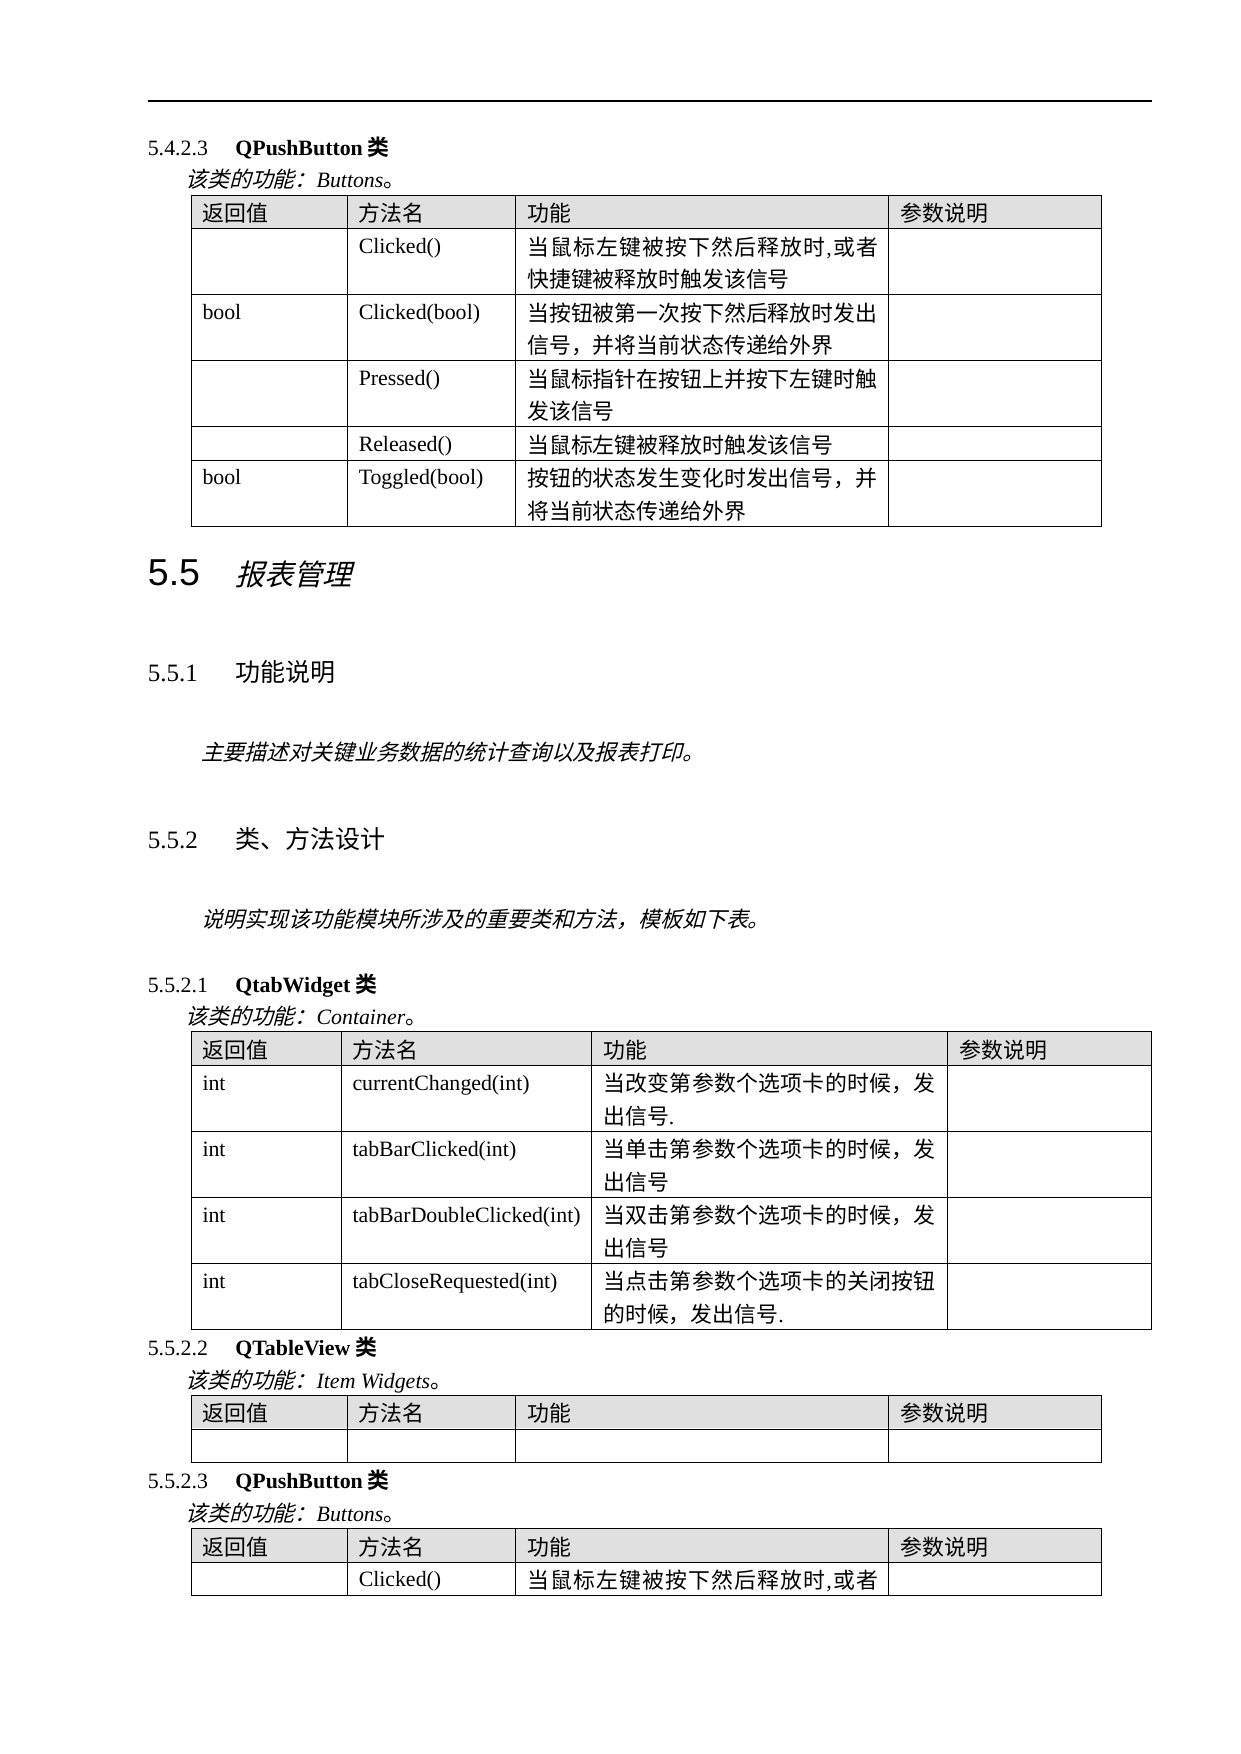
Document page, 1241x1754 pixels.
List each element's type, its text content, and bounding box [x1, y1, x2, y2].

table_cell [192, 361, 347, 426]
list QtabWidget类 该类的功能：Container。 [148, 966, 1152, 1031]
table_header 参数说明 [889, 196, 1101, 228]
table_cell 当双击第参数个选项卡的时候，发出信号 [592, 1198, 947, 1263]
list QPushButton类 该类的功能：Buttons。 [148, 1463, 1152, 1528]
subtitle 功能说明 [148, 638, 1152, 703]
table_header 方法名 [348, 196, 515, 228]
table_cell [889, 1563, 1101, 1595]
table_header 方法名 [342, 1032, 591, 1065]
table_cell [348, 1430, 515, 1462]
table_header 功能 [592, 1032, 947, 1065]
table_cell int [192, 1066, 341, 1131]
subtitle 报表管理 [148, 539, 1152, 604]
table_cell [948, 1264, 1151, 1329]
table_cell [192, 1563, 347, 1595]
table_cell 当鼠标左键被释放时触发该信号 [516, 427, 888, 460]
table_cell [889, 461, 1101, 526]
table_cell 当按钮被第一次按下然后释放时发出信号，并将当前状态传递给外界 [516, 295, 888, 360]
table_cell [192, 427, 347, 460]
table_cell 当鼠标左键被按下然后释放时,或者快捷键被释放时触发该信号 [516, 229, 888, 294]
table_header 返回值 [192, 1396, 347, 1428]
table_cell [948, 1198, 1151, 1263]
table_cell Clicked() [348, 1563, 515, 1595]
table_cell 按钮的状态发生变化时发出信号，并将当前状态传递给外界 [516, 461, 888, 526]
list QTableView类 该类的功能：Item Widgets。 [148, 1330, 1152, 1395]
table_cell [889, 295, 1101, 360]
text 主要描述对关键业务数据的统计查询以及报表打印。 [201, 734, 1152, 767]
table_cell [516, 1430, 888, 1462]
table_cell int [192, 1198, 341, 1263]
table_header 返回值 [192, 1529, 347, 1562]
table_cell currentChanged(int) [342, 1066, 591, 1131]
table_cell [948, 1066, 1151, 1131]
table_cell [192, 229, 347, 294]
table_cell int [192, 1132, 341, 1197]
table_cell [948, 1132, 1151, 1197]
table_cell Clicked(bool) [348, 295, 515, 360]
table_cell Clicked() [348, 229, 515, 294]
table_header 方法名 [348, 1396, 515, 1428]
table_header 参数说明 [889, 1529, 1101, 1562]
table_cell Pressed() [348, 361, 515, 426]
list QPushButton类 该类的功能：Buttons。 [148, 129, 1152, 194]
table_cell tabCloseRequested(int) [342, 1264, 591, 1329]
table_cell Released() [348, 427, 515, 460]
table_cell [889, 427, 1101, 460]
table_cell [889, 229, 1101, 294]
table_header 功能 [516, 196, 888, 228]
table_cell bool [192, 295, 347, 360]
table_cell 当改变第参数个选项卡的时候，发出信号. [592, 1066, 947, 1131]
table_cell 当鼠标指针在按钮上并按下左键时触发该信号 [516, 361, 888, 426]
table_header 参数说明 [889, 1396, 1101, 1428]
table_header 返回值 [192, 1032, 341, 1065]
table_cell bool [192, 461, 347, 526]
table_cell int [192, 1264, 341, 1329]
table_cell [516, 1563, 888, 1595]
table_header 参数说明 [948, 1032, 1151, 1065]
table_header 功能 [516, 1529, 888, 1562]
table_cell [192, 1430, 347, 1462]
table_cell 当单击第参数个选项卡的时候，发出信号 [592, 1132, 947, 1197]
table_cell [889, 361, 1101, 426]
table_cell tabBarClicked(int) [342, 1132, 591, 1197]
text 说明实现该功能模块所涉及的重要类和方法，模板如下表。 [201, 901, 1152, 934]
table_header 返回值 [192, 196, 347, 228]
table_cell tabBarDoubleClicked(int) [342, 1198, 591, 1263]
table_cell 当点击第参数个选项卡的关闭按钮的时候，发出信号. [592, 1264, 947, 1329]
table_header 方法名 [348, 1529, 515, 1562]
subtitle 类、方法设计 [148, 806, 1152, 871]
table_cell [889, 1430, 1101, 1462]
table_cell Toggled(bool) [348, 461, 515, 526]
table_header 功能 [516, 1396, 888, 1428]
